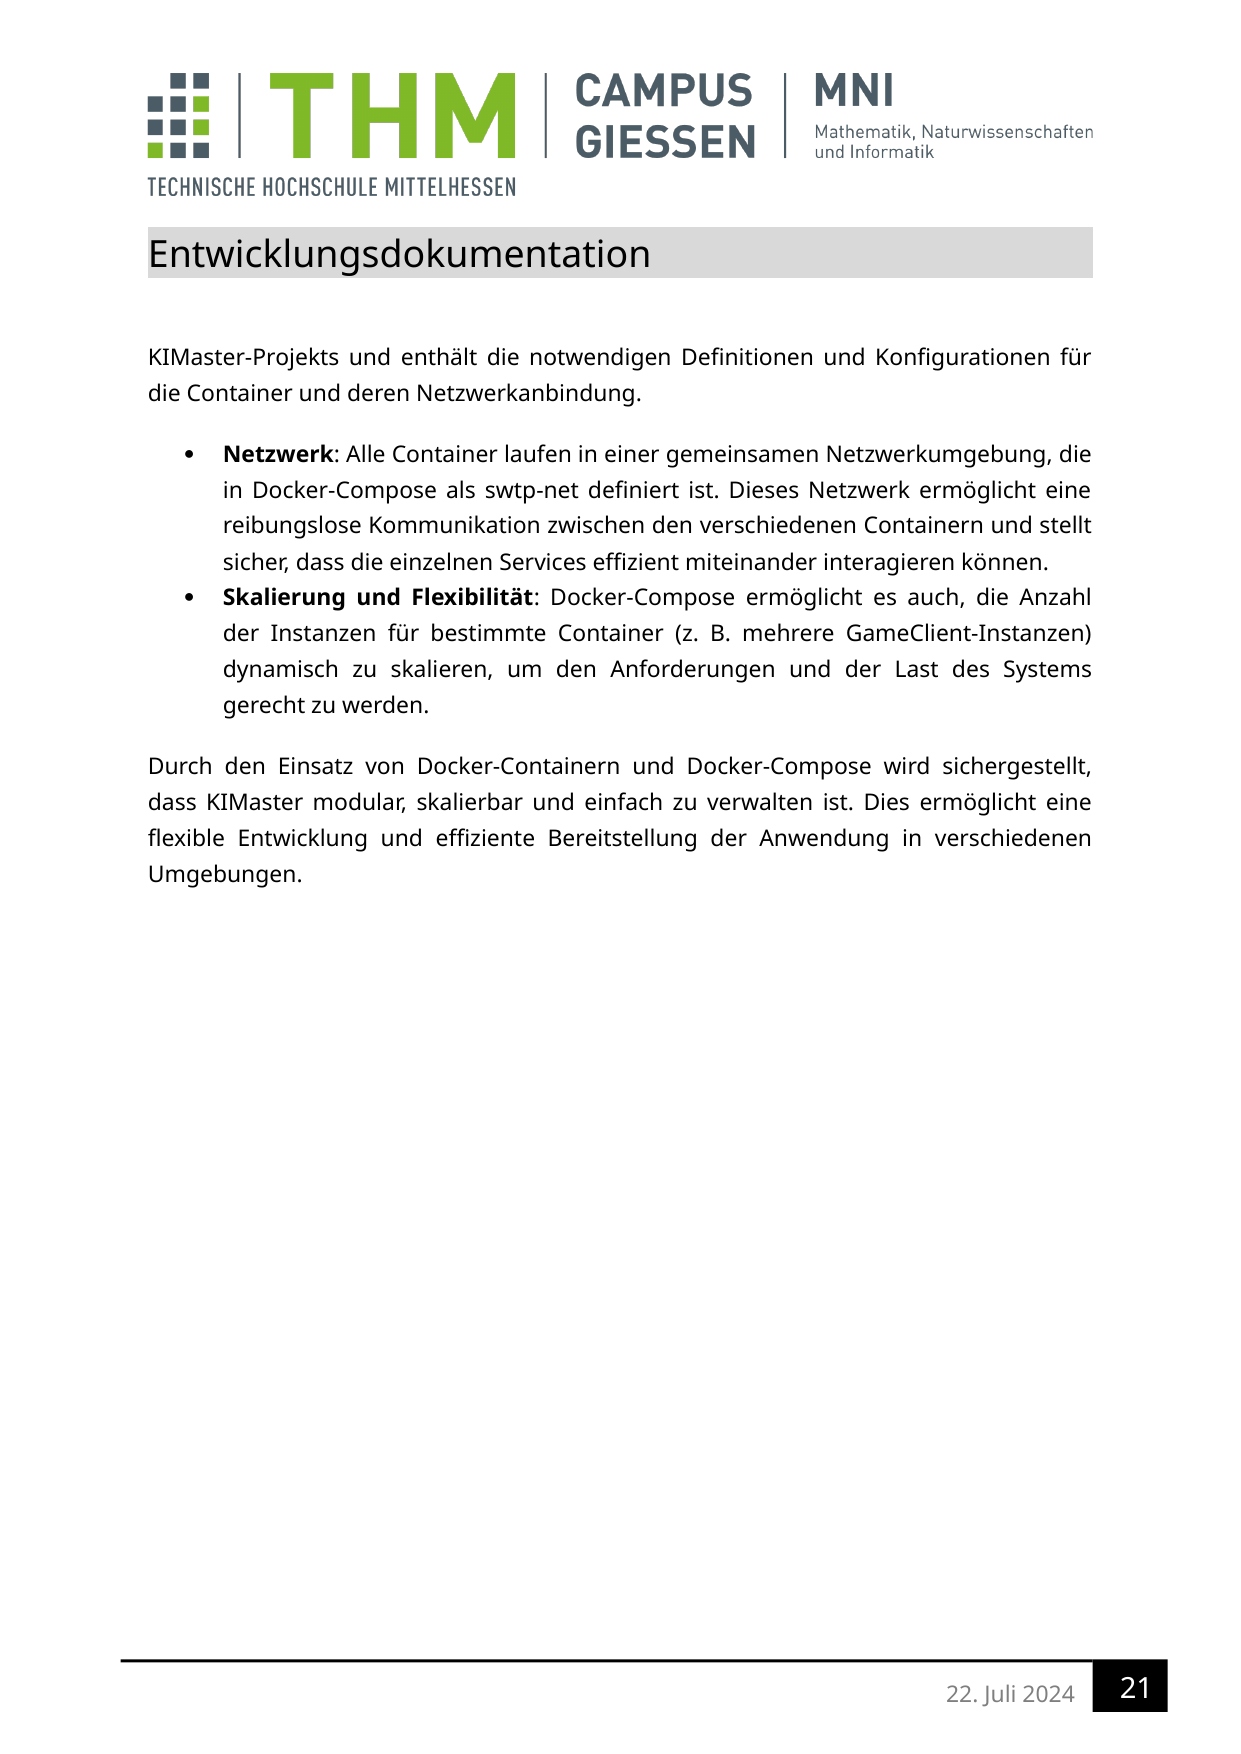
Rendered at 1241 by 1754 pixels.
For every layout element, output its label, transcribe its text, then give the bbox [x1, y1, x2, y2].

picture [147, 73, 1093, 196]
list Netzwerk: Alle Container laufen in einer gemeinsamen Netzwerkumgebung, die in Docker-Compose als swtp-net definiert ist. Dieses Netzwerk ermöglicht eine reibungslose Kommunikation zwischen den verschiedenen Containern und stellt sicher, dass die einzelnen Services effizient miteinander interagieren können. [185, 438, 1093, 577]
text Durch den Einsatz von Docker-Containern und Docker-Compose wird sichergestellt, dass KIMaster modular, skalierbar und einfach zu verwalten ist. Dies ermöglicht eine flexible Entwicklung und effiziente Bereitstellung der Anwendung in verschiedenen Umgebungen. [148, 750, 1093, 889]
list Skalierung und Flexibilität: Docker-Compose ermöglicht es auch, die Anzahl der Instanzen für bestimmte Container (z. B. mehrere GameClient-Instanzen) dynamisch zu skalieren, um den Anforderungen und der Last des Systems gerecht zu werden. [185, 581, 1093, 720]
